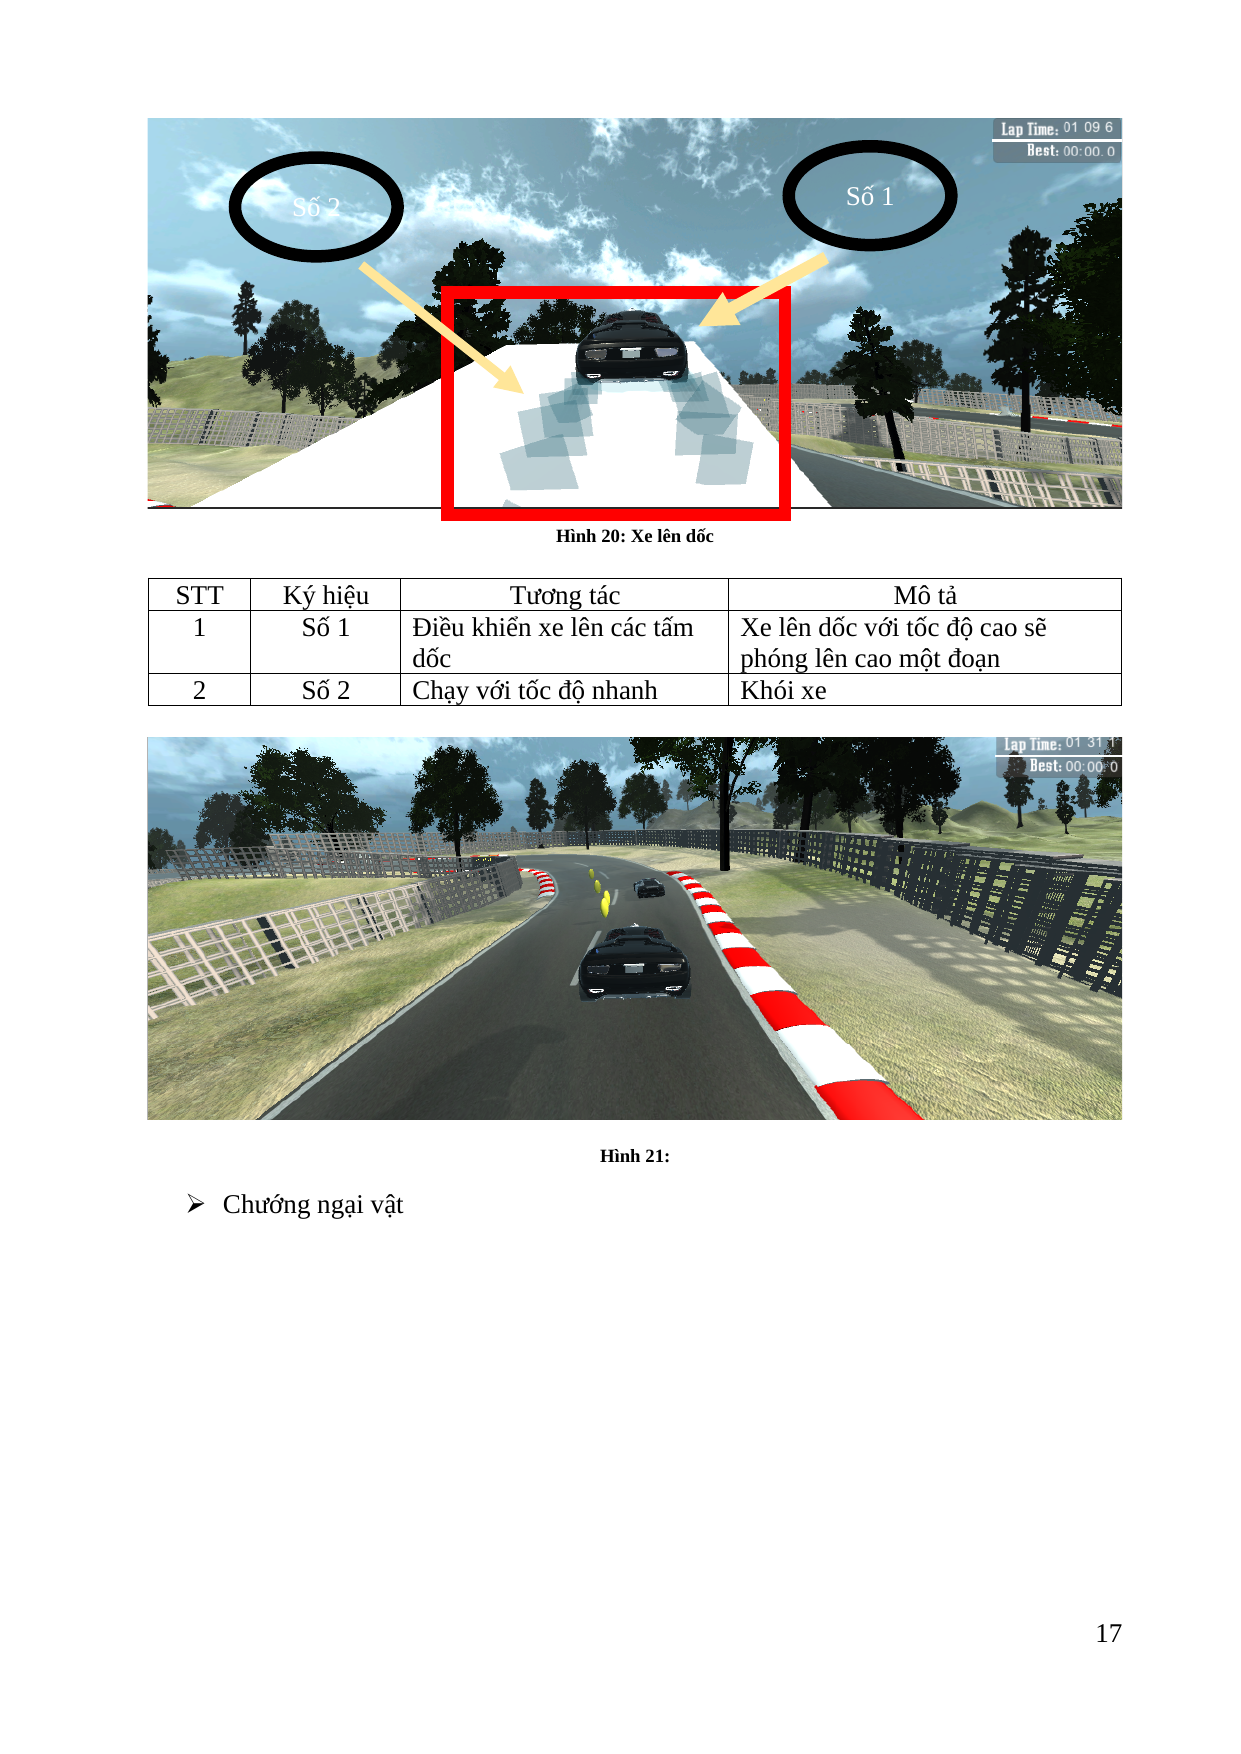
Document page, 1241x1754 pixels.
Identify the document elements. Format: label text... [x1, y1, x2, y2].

table_cell 2 [149, 674, 250, 705]
table_header Mô tả [729, 579, 1121, 610]
table_cell Chạy với tốc độ nhanh [401, 674, 728, 705]
text Hình 20: Xe lên dốc [148, 524, 1122, 546]
table_cell Số 2 [251, 674, 400, 705]
list Chướng ngại vật [185, 1188, 1122, 1219]
table_header Tương tác [401, 579, 728, 610]
text Hình 21: [148, 1145, 1122, 1167]
table_cell Khói xe [729, 674, 1121, 705]
table_header STT [149, 579, 250, 610]
table_cell Xe lên dốc với tốc độ cao sẽ phóng lên cao một đoạn [729, 611, 1121, 673]
table_cell Điều khiển xe lên các tấm dốc [401, 611, 728, 673]
table_cell 1 [149, 611, 250, 673]
picture [454, 299, 779, 509]
picture [147, 737, 1123, 1120]
table_header Ký hiệu [251, 579, 400, 610]
table_cell Số 1 [251, 611, 400, 673]
picture [147, 118, 1123, 509]
